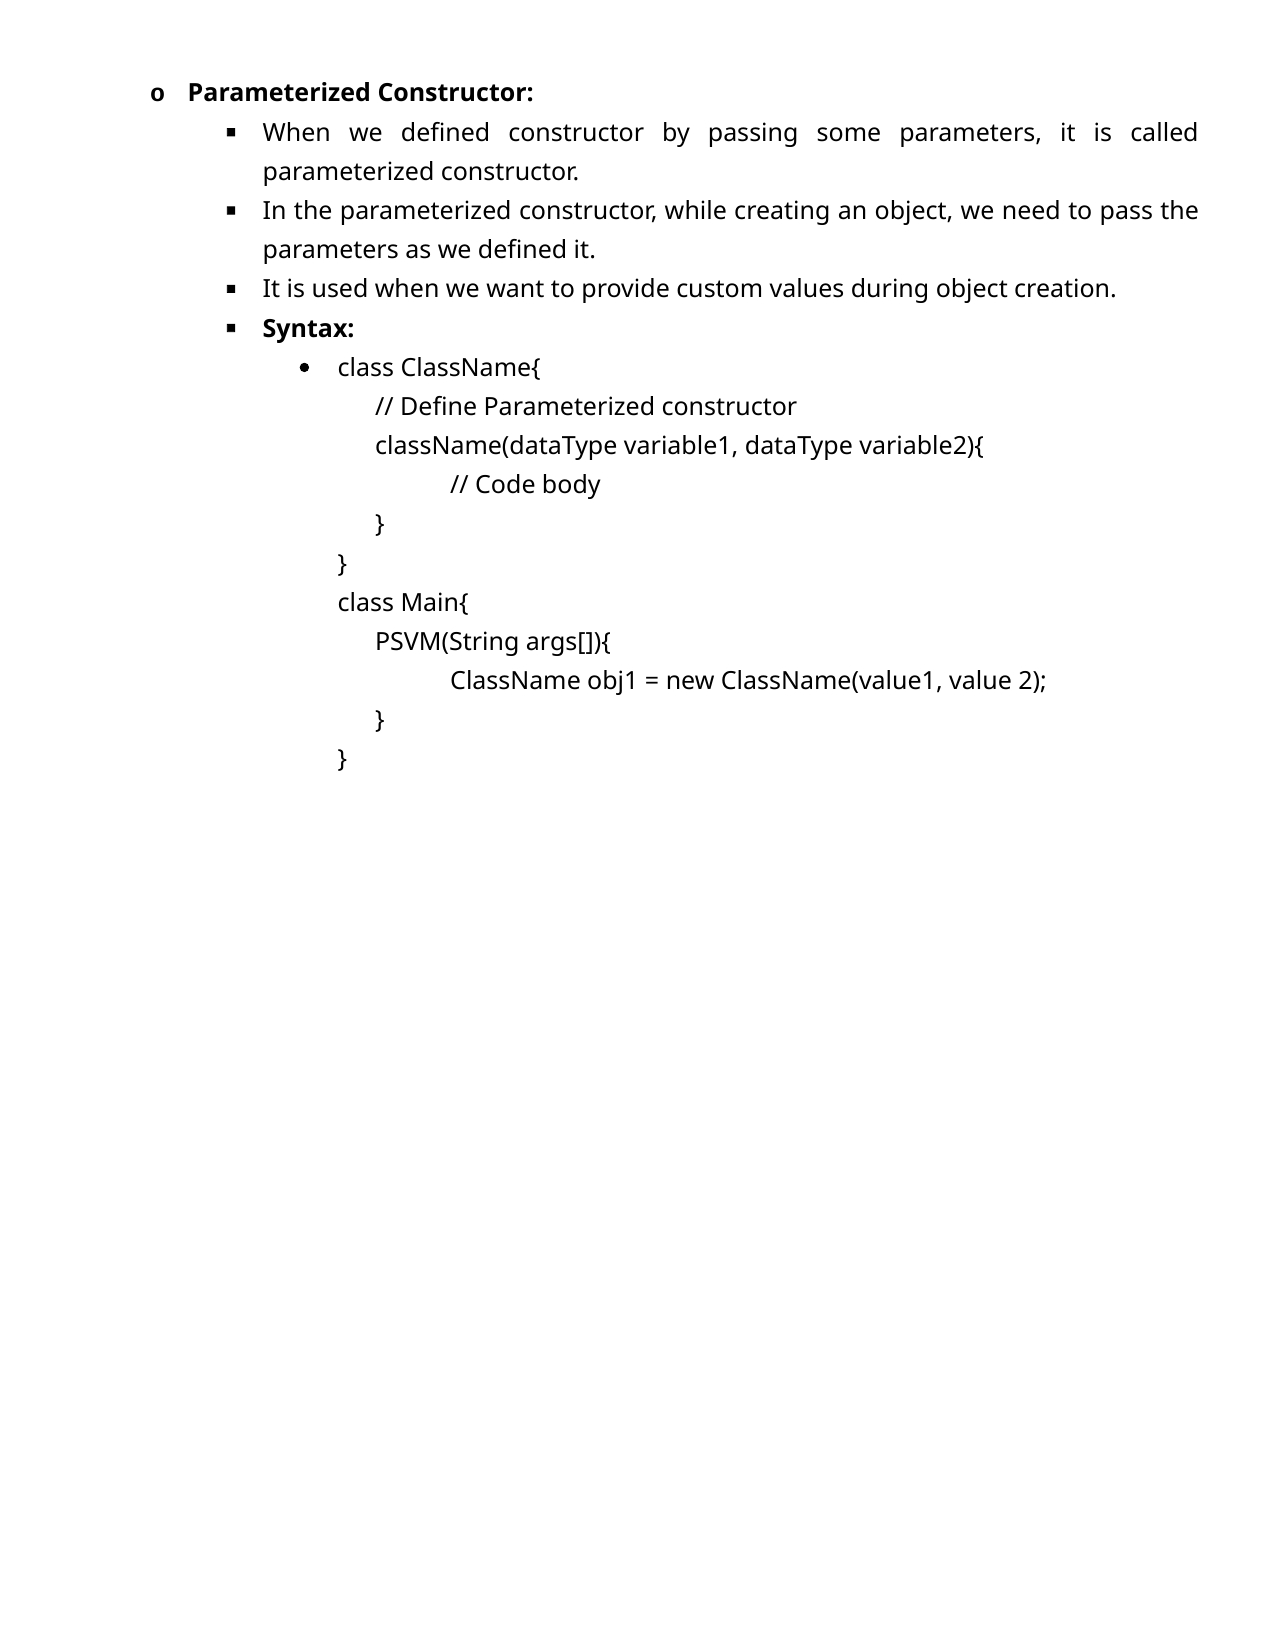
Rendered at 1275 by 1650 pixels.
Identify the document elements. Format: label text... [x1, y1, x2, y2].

list } [337, 741, 1200, 775]
list } [337, 702, 1200, 736]
list Parameterized Constructor: [150, 75, 1200, 109]
list ClassName obj1 = new ClassName(value1, value 2); [337, 663, 1200, 697]
list class ClassName{ [300, 349, 1200, 383]
list It is used when we want to provide custom values during object creation. [225, 271, 1200, 305]
list } [375, 506, 1200, 540]
list When we defined constructor by passing some parameters, it is called parameterized constructor. [225, 114, 1200, 188]
list PSVM(String args[]){ [337, 623, 1200, 658]
list className(dataType variable1, dataType variable2){ [375, 428, 1200, 462]
list In the parameterized constructor, while creating an object, we need to pass the parameters as we defined it. [225, 193, 1200, 266]
list // Code body [375, 467, 1200, 501]
list } [337, 545, 1200, 579]
list // Define Parameterized constructor [375, 388, 1200, 423]
list class Main{ [337, 584, 1200, 618]
list Syntax: [225, 310, 1200, 344]
